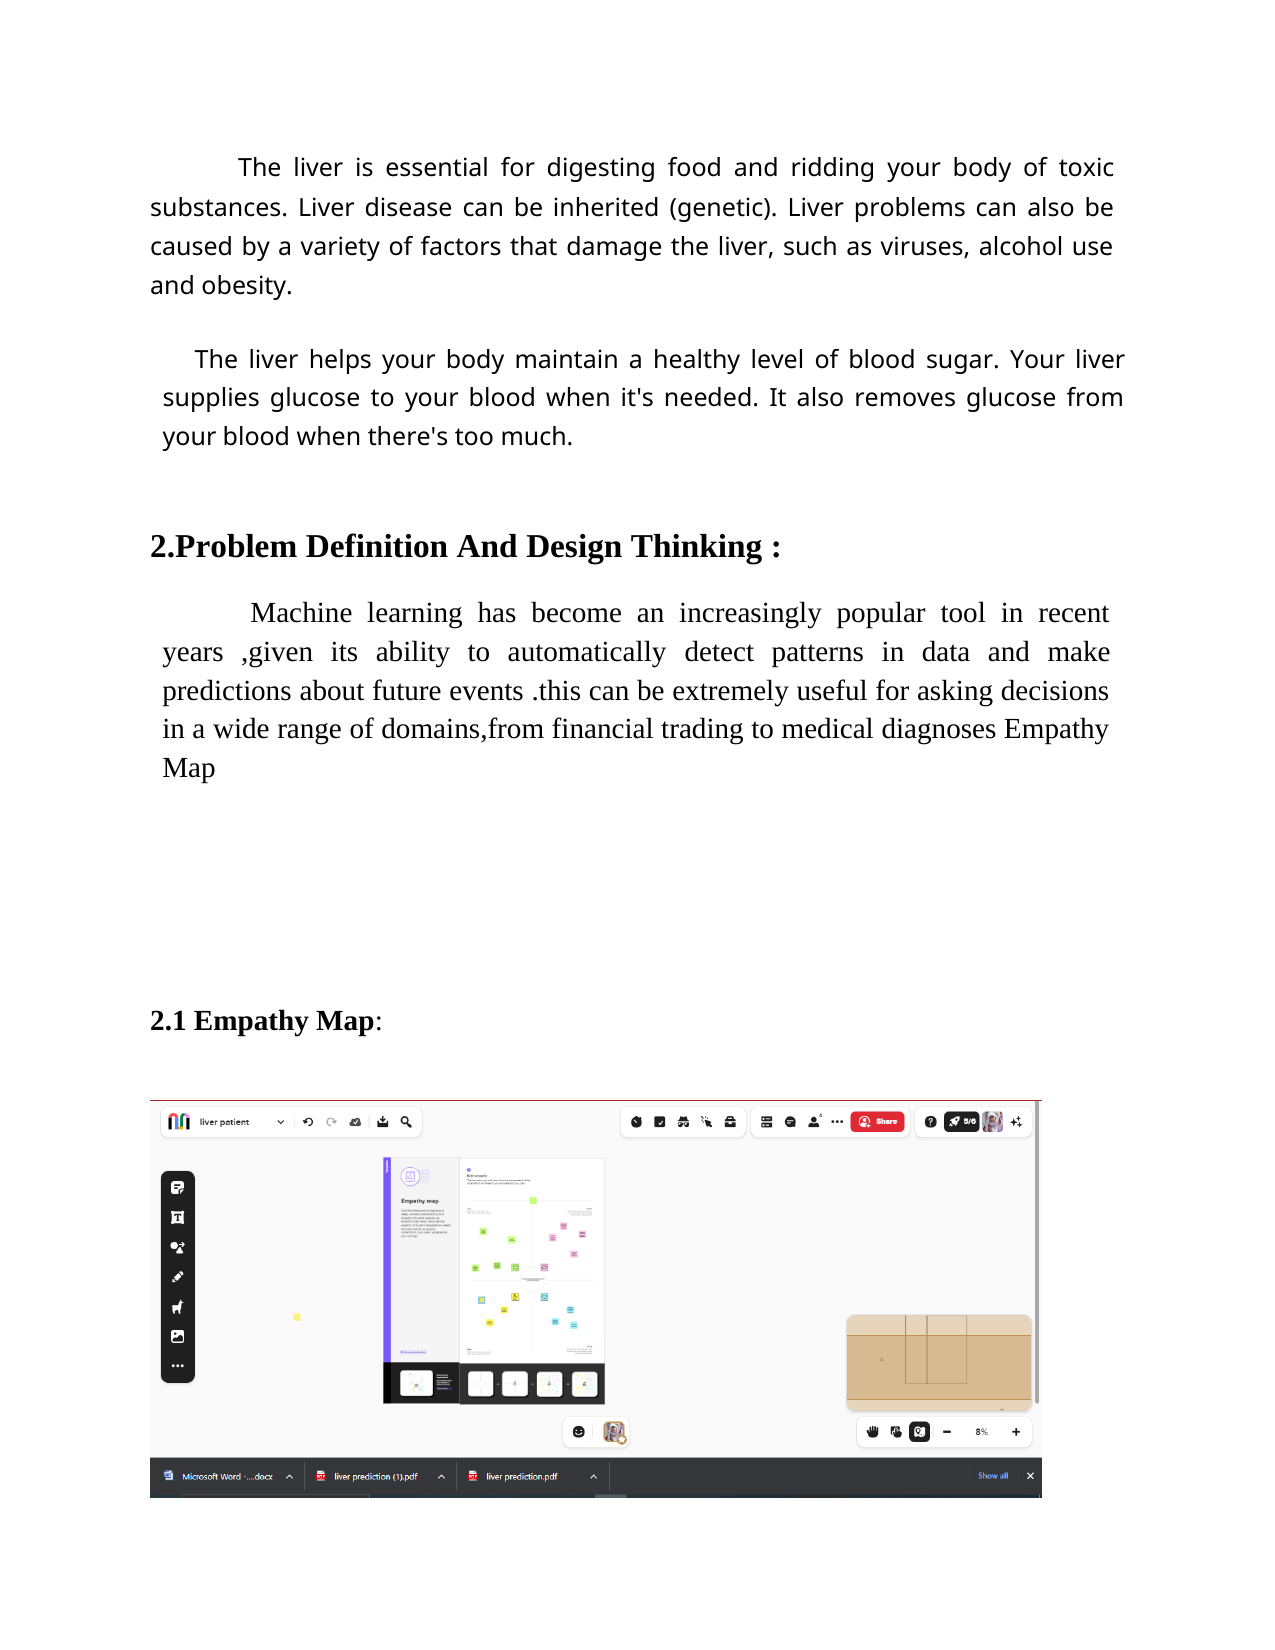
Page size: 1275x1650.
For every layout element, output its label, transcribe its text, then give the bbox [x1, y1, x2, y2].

text Machine learning has become an increasingly popular tool in recent years ,given its ability to automatically detect patterns in data and make predictions about future events .this can be extremely useful for asking decisions in a wide range of domains,from financial trading to medical diagnoses Empathy Map [161, 596, 1110, 783]
text 2.Problem Definition And Design Thinking : [150, 527, 1125, 565]
text 2.1 Empathy Map: [150, 1003, 1110, 1037]
text The liver is essential for digesting food and ridding your body of toxic substances. Liver disease can be inherited (genetic). Liver problems can also be caused by a variety of factors that damage the liver, such as viruses, alcohol use and obesity. [150, 150, 1114, 302]
text The liver helps your body maintain a healthy level of blood sugar. Your liver supplies glucose to your blood when it's needed. It also removes glucose from your blood when there's too much. [162, 341, 1125, 452]
picture [150, 1100, 1042, 1498]
